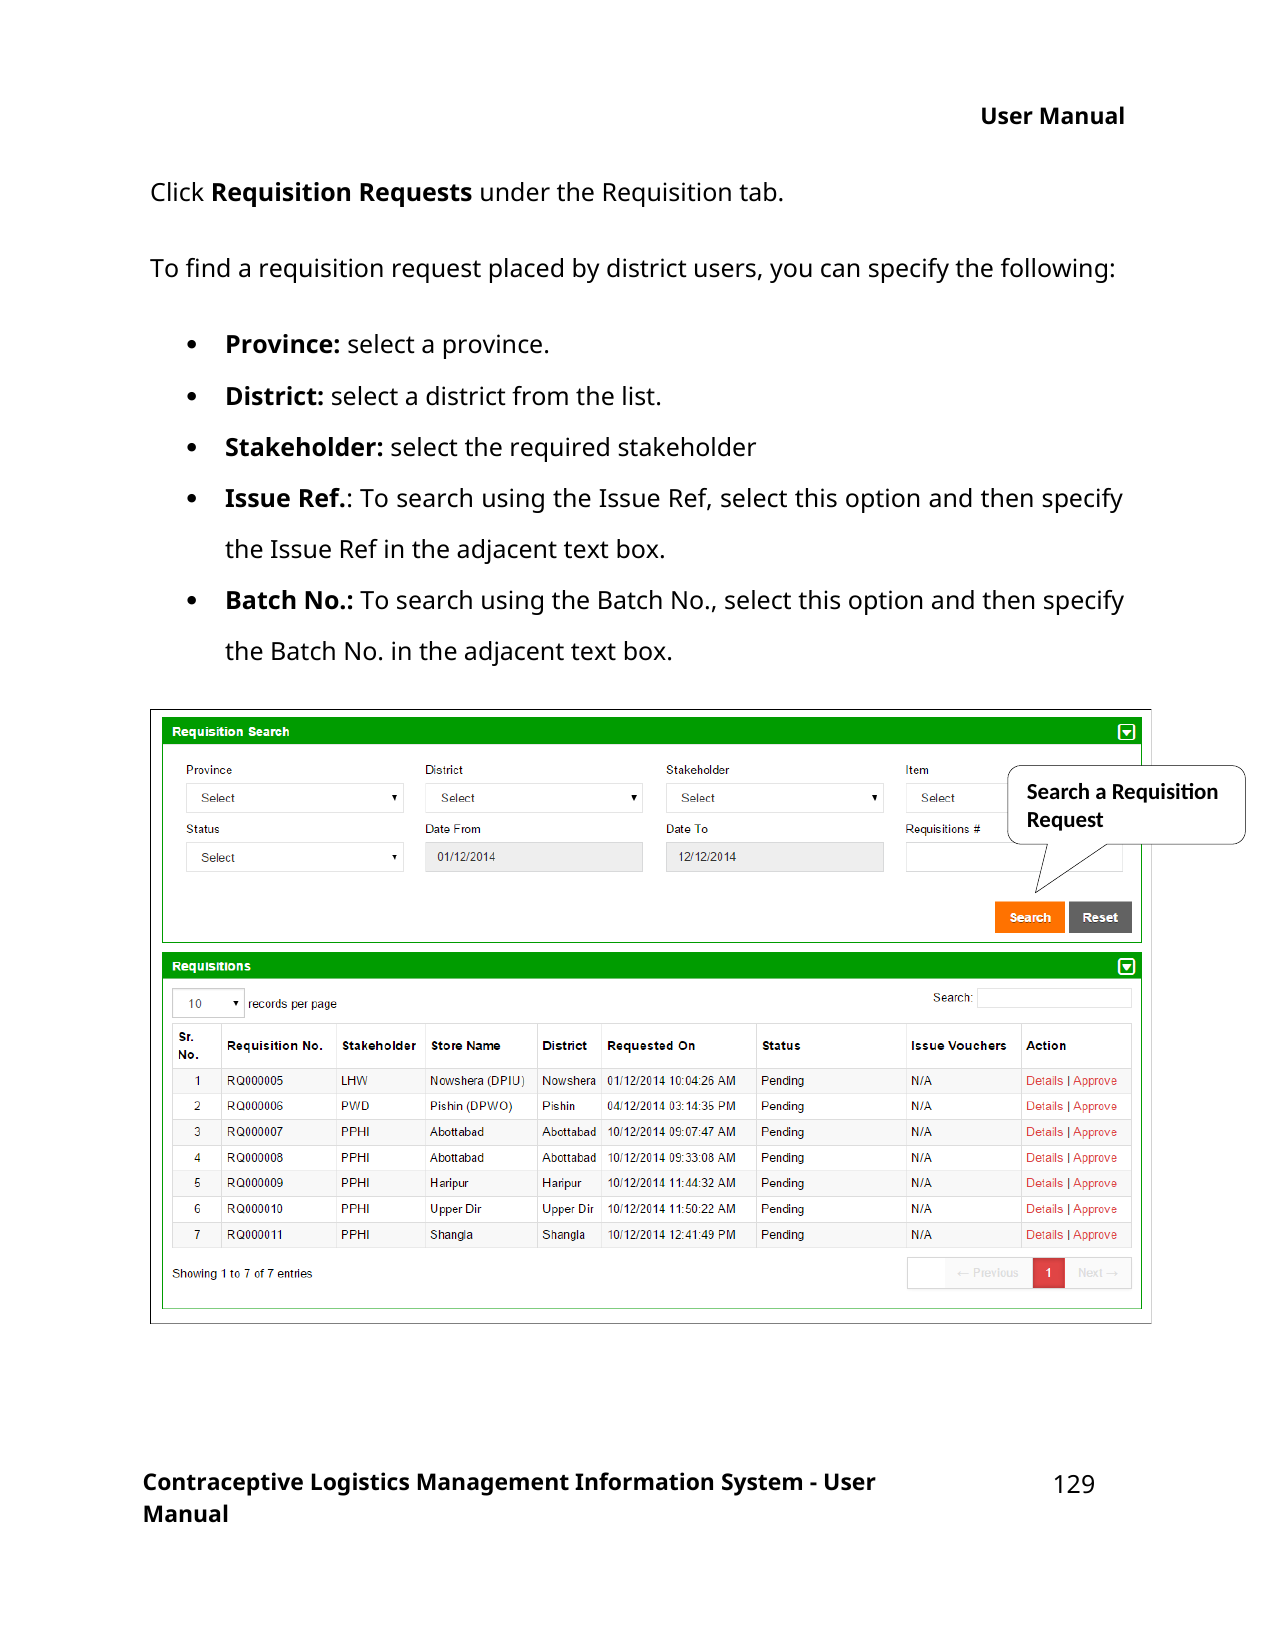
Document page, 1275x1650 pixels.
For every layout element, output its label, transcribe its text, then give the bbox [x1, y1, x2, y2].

list Issue Ref.: To search using the Issue Ref, select this option and then specify the Issue Ref in the adjacent text box. [187, 480, 1125, 565]
list District: select a district from the list. [187, 378, 1125, 412]
text To find a requisition request placed by district users, you can specify the following: [150, 251, 1125, 285]
list Province: select a province. [187, 327, 1125, 361]
list Stakeholder: select the required stakeholder [187, 429, 1125, 463]
list Batch No.: To search using the Batch No., select this option and then specify the Batch No. in the adjacent text box. [187, 582, 1125, 667]
text Click Requisition Requests under the Requisition tab. [150, 175, 1125, 209]
picture [150, 709, 1152, 1324]
